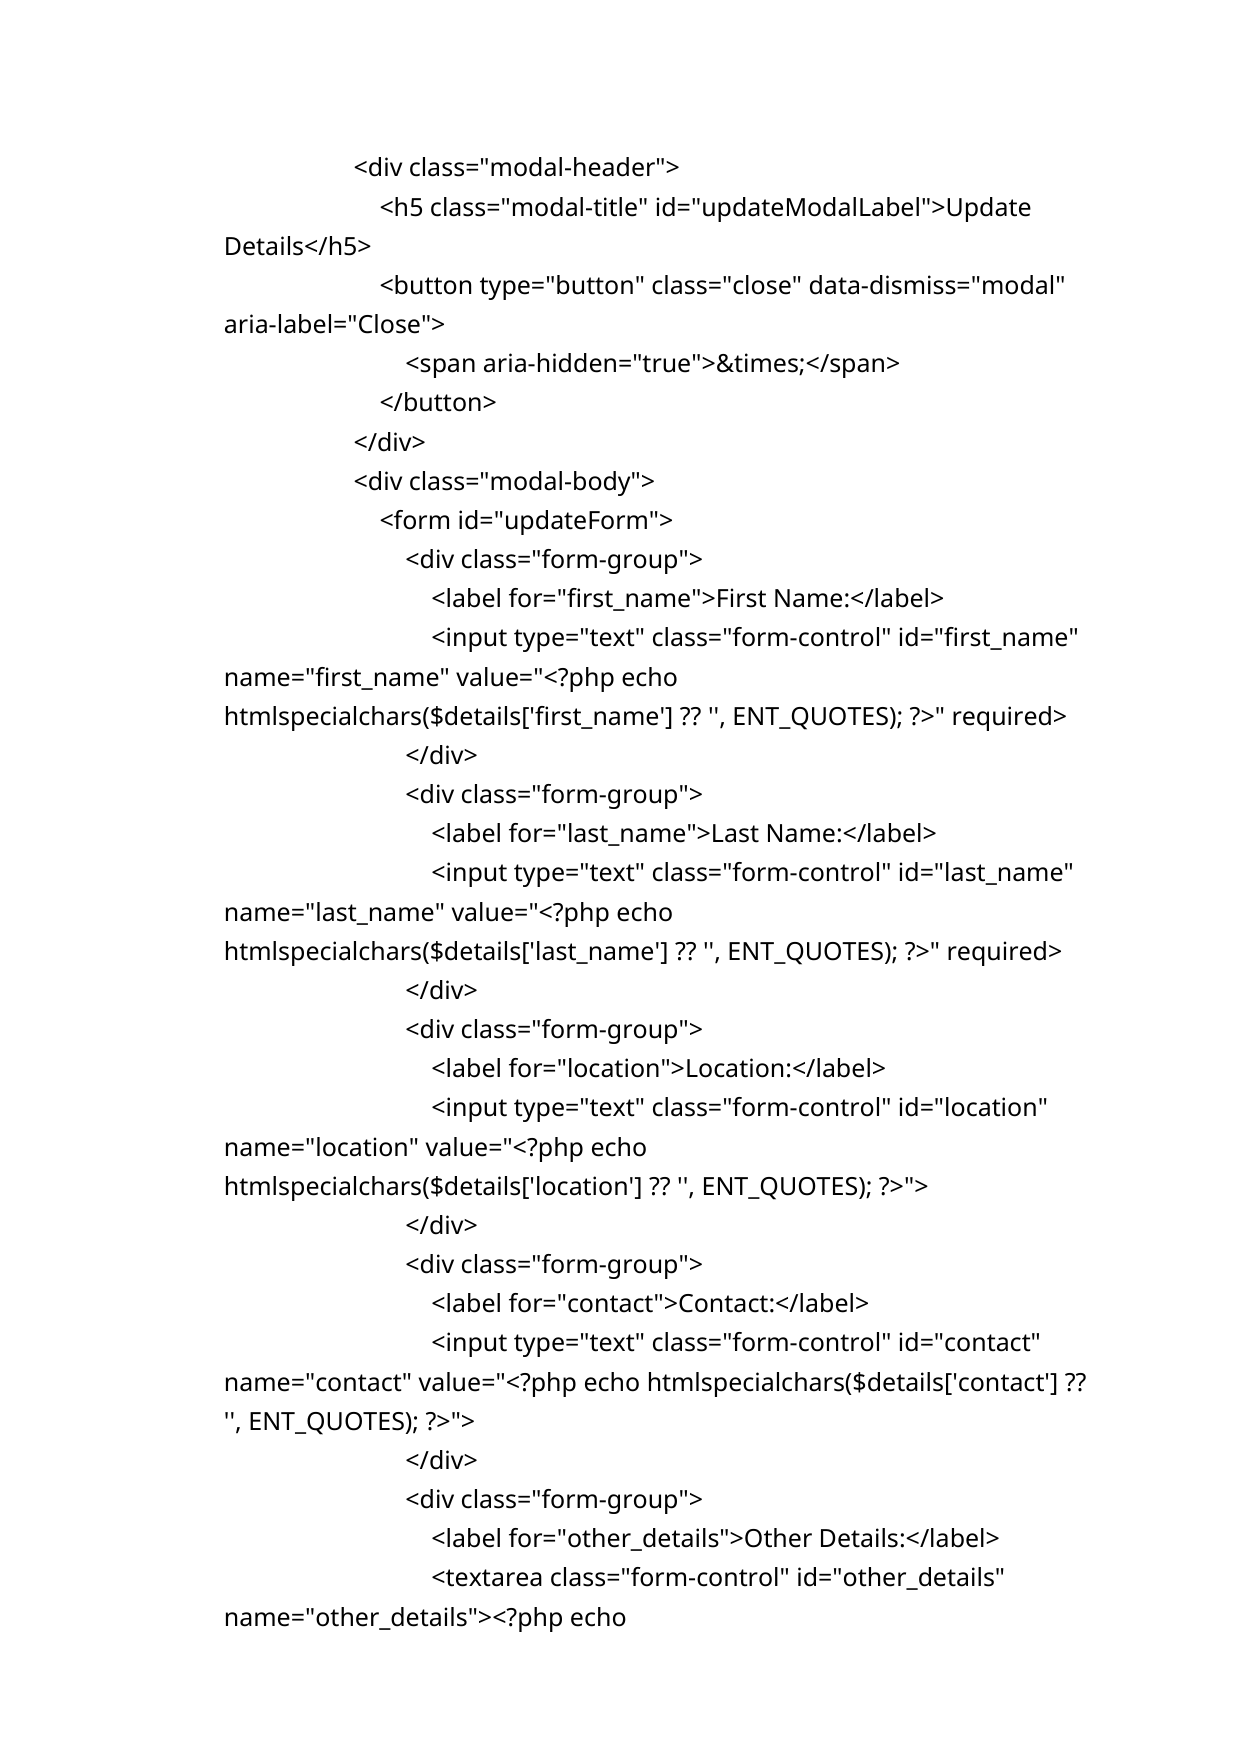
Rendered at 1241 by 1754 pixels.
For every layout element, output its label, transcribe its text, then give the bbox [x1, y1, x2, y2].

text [224, 1560, 1090, 1633]
text <label for="location">Location:</label> [224, 1051, 1090, 1085]
text </div> [224, 972, 1090, 1007]
text <form id="updateForm"> [224, 502, 1090, 537]
text <label for="last_name">Last Name:</label> [224, 816, 1090, 850]
text <input type="text" class="form-control" id="contact" name="contact" value="<?php echo htmlspecialchars($details['contact'] ?? '', ENT_QUOTES); ?>"> [224, 1325, 1090, 1437]
text <div class="modal-header"> [224, 150, 1090, 184]
text <div class="modal-body"> [224, 463, 1090, 497]
text <div class="form-group"> [224, 542, 1090, 576]
text <div class="form-group"> [224, 777, 1090, 811]
text <div class="form-group"> [224, 1012, 1090, 1046]
text </div> [224, 1207, 1090, 1242]
text <input type="text" class="form-control" id="last_name" name="last_name" value="<?php echo htmlspecialchars($details['last_name'] ?? '', ENT_QUOTES); ?>" required> [224, 855, 1090, 967]
text <label for="contact">Contact:</label> [224, 1286, 1090, 1320]
text <h5 class="modal-title" id="updateModalLabel">Update Details</h5> [224, 189, 1090, 262]
text <label for="first_name">First Name:</label> [224, 581, 1090, 615]
text <input type="text" class="form-control" id="first_name" name="first_name" value="<?php echo htmlspecialchars($details['first_name'] ?? '', ENT_QUOTES); ?>" required> [224, 620, 1090, 732]
text </div> [224, 737, 1090, 772]
text </div> [224, 1442, 1090, 1477]
text </div> [224, 424, 1090, 458]
text </button> [224, 385, 1090, 419]
text <div class="form-group"> [224, 1482, 1090, 1516]
text <input type="text" class="form-control" id="location" name="location" value="<?php echo htmlspecialchars($details['location'] ?? '', ENT_QUOTES); ?>"> [224, 1090, 1090, 1202]
text <div class="form-group"> [224, 1247, 1090, 1281]
text <span aria-hidden="true">&times;</span> [224, 346, 1090, 380]
text <button type="button" class="close" data-dismiss="modal" aria-label="Close"> [224, 267, 1090, 341]
text <label for="other_details">Other Details:</label> [224, 1521, 1090, 1555]
